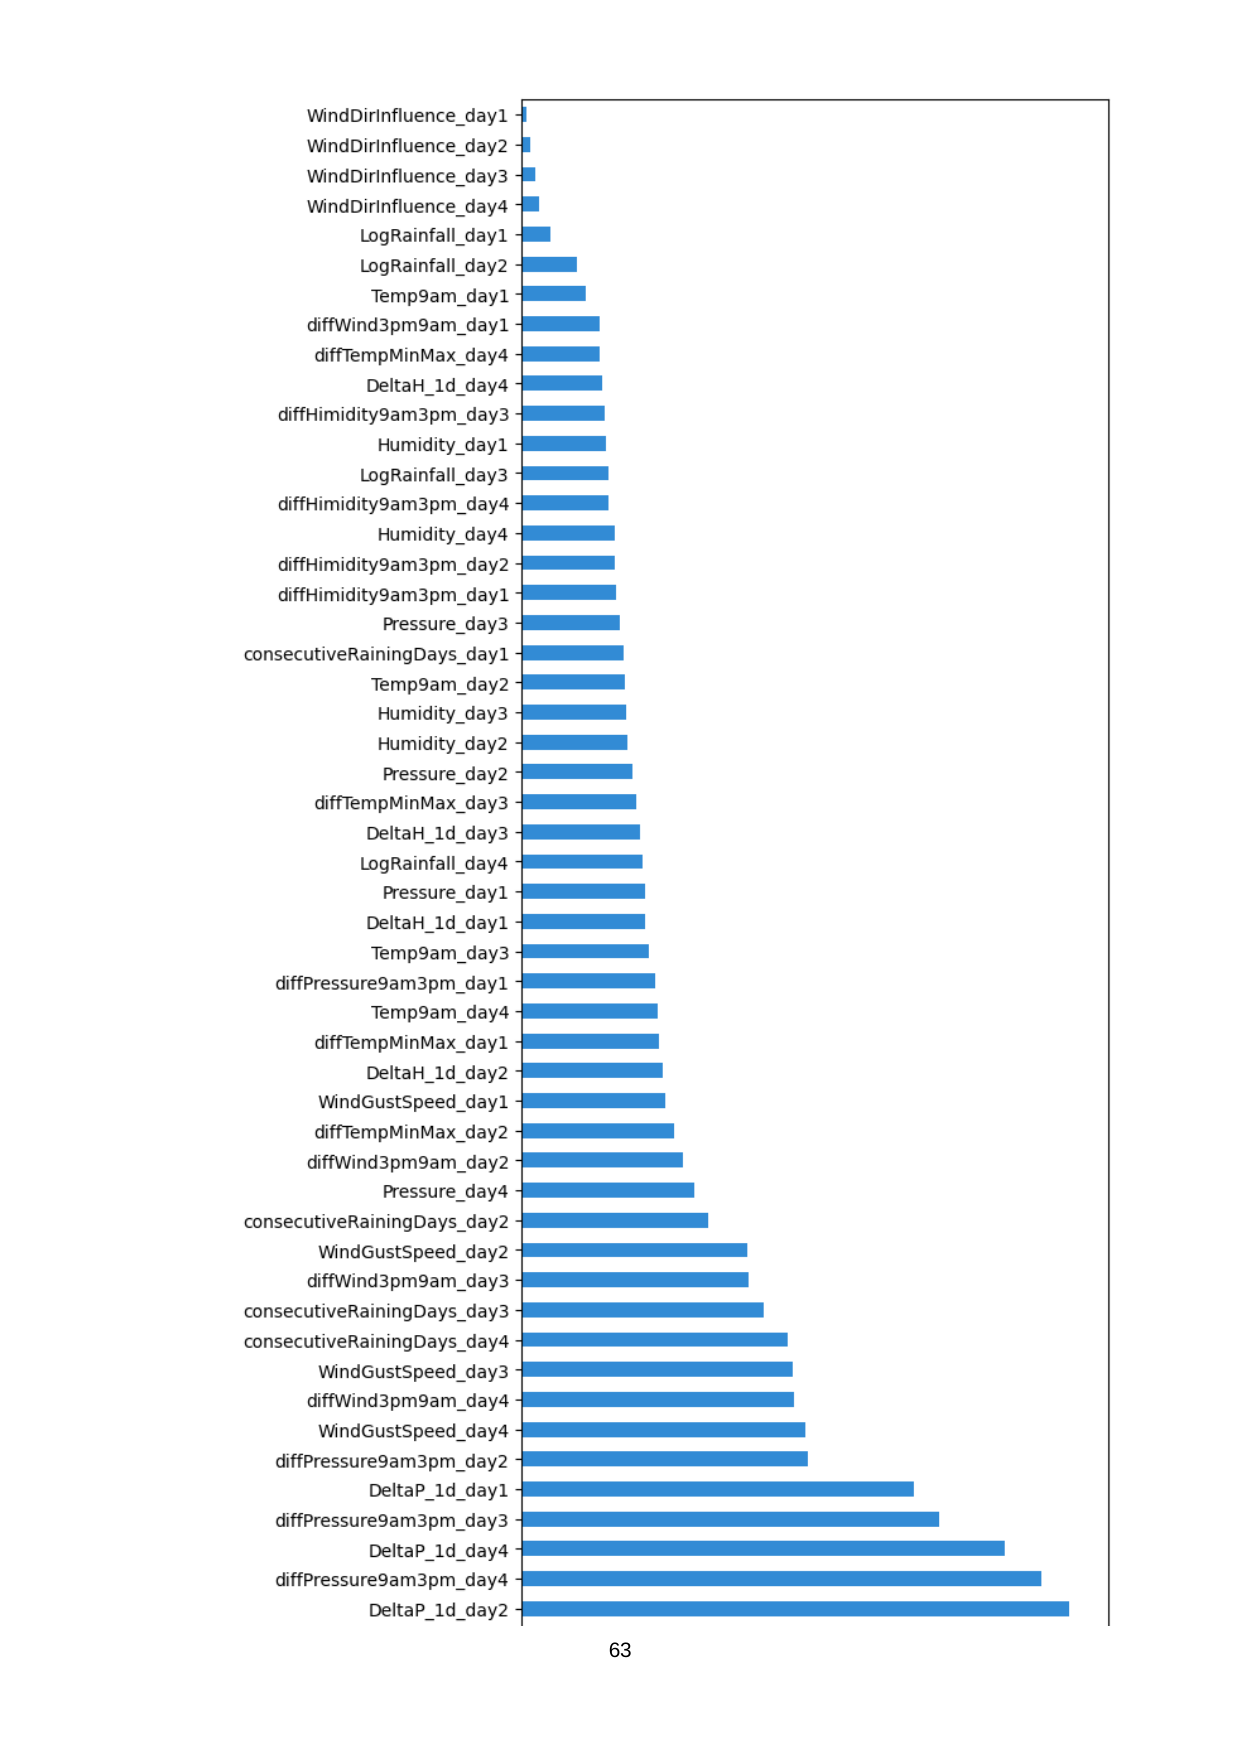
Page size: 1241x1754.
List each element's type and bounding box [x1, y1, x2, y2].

picture [230, 88, 1121, 1626]
